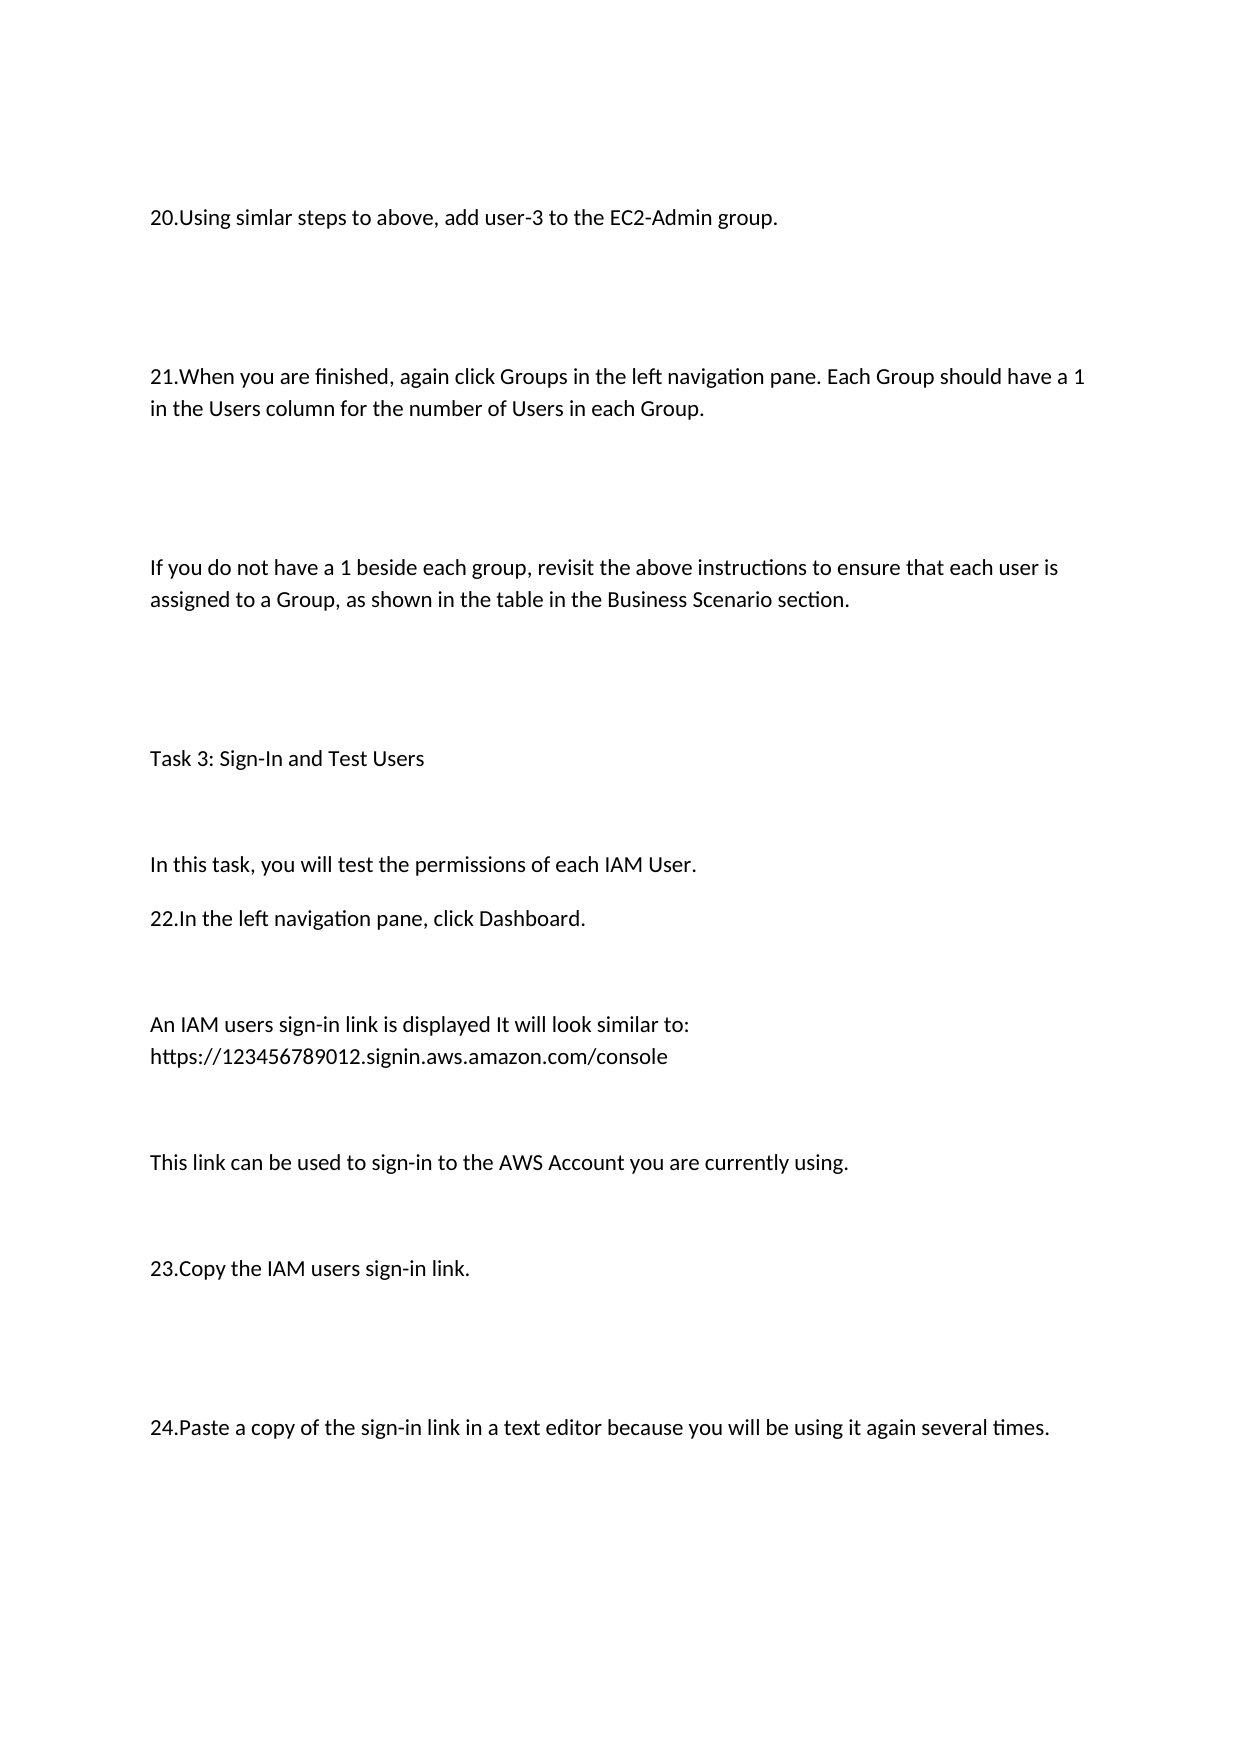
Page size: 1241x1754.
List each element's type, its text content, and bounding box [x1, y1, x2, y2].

text In this task, you will test the permissions of each IAM User. [150, 851, 1090, 879]
text An IAM users sign-in link is displayed It will look similar to: https://123456789012.signin.aws.amazon.com/console [150, 1010, 1090, 1070]
text This link can be used to sign-in to the AWS Account you are currently using. [150, 1148, 1090, 1176]
text Task 3: Sign-In and Test Users [150, 744, 1090, 773]
text If you do not have a 1 beside each group, revisit the above instructions to ensure that each user is assigned to a Group, as shown in the table in the Business Scenario section. [150, 553, 1090, 613]
text 21.When you are finished, again click Groups in the left navigation pane. Each Group should have a 1 in the Users column for the number of Users in each Group. [150, 362, 1090, 422]
text 22.In the left navigation pane, click Dashboard. [150, 904, 1090, 932]
text 20.Using simlar steps to above, add user-3 to the EC2-Admin group. [150, 203, 1090, 231]
text 23.Copy the IAM users sign-in link. [150, 1254, 1090, 1282]
text 24.Paste a copy of the sign-in link in a text editor because you will be using it again several times. [150, 1413, 1090, 1441]
